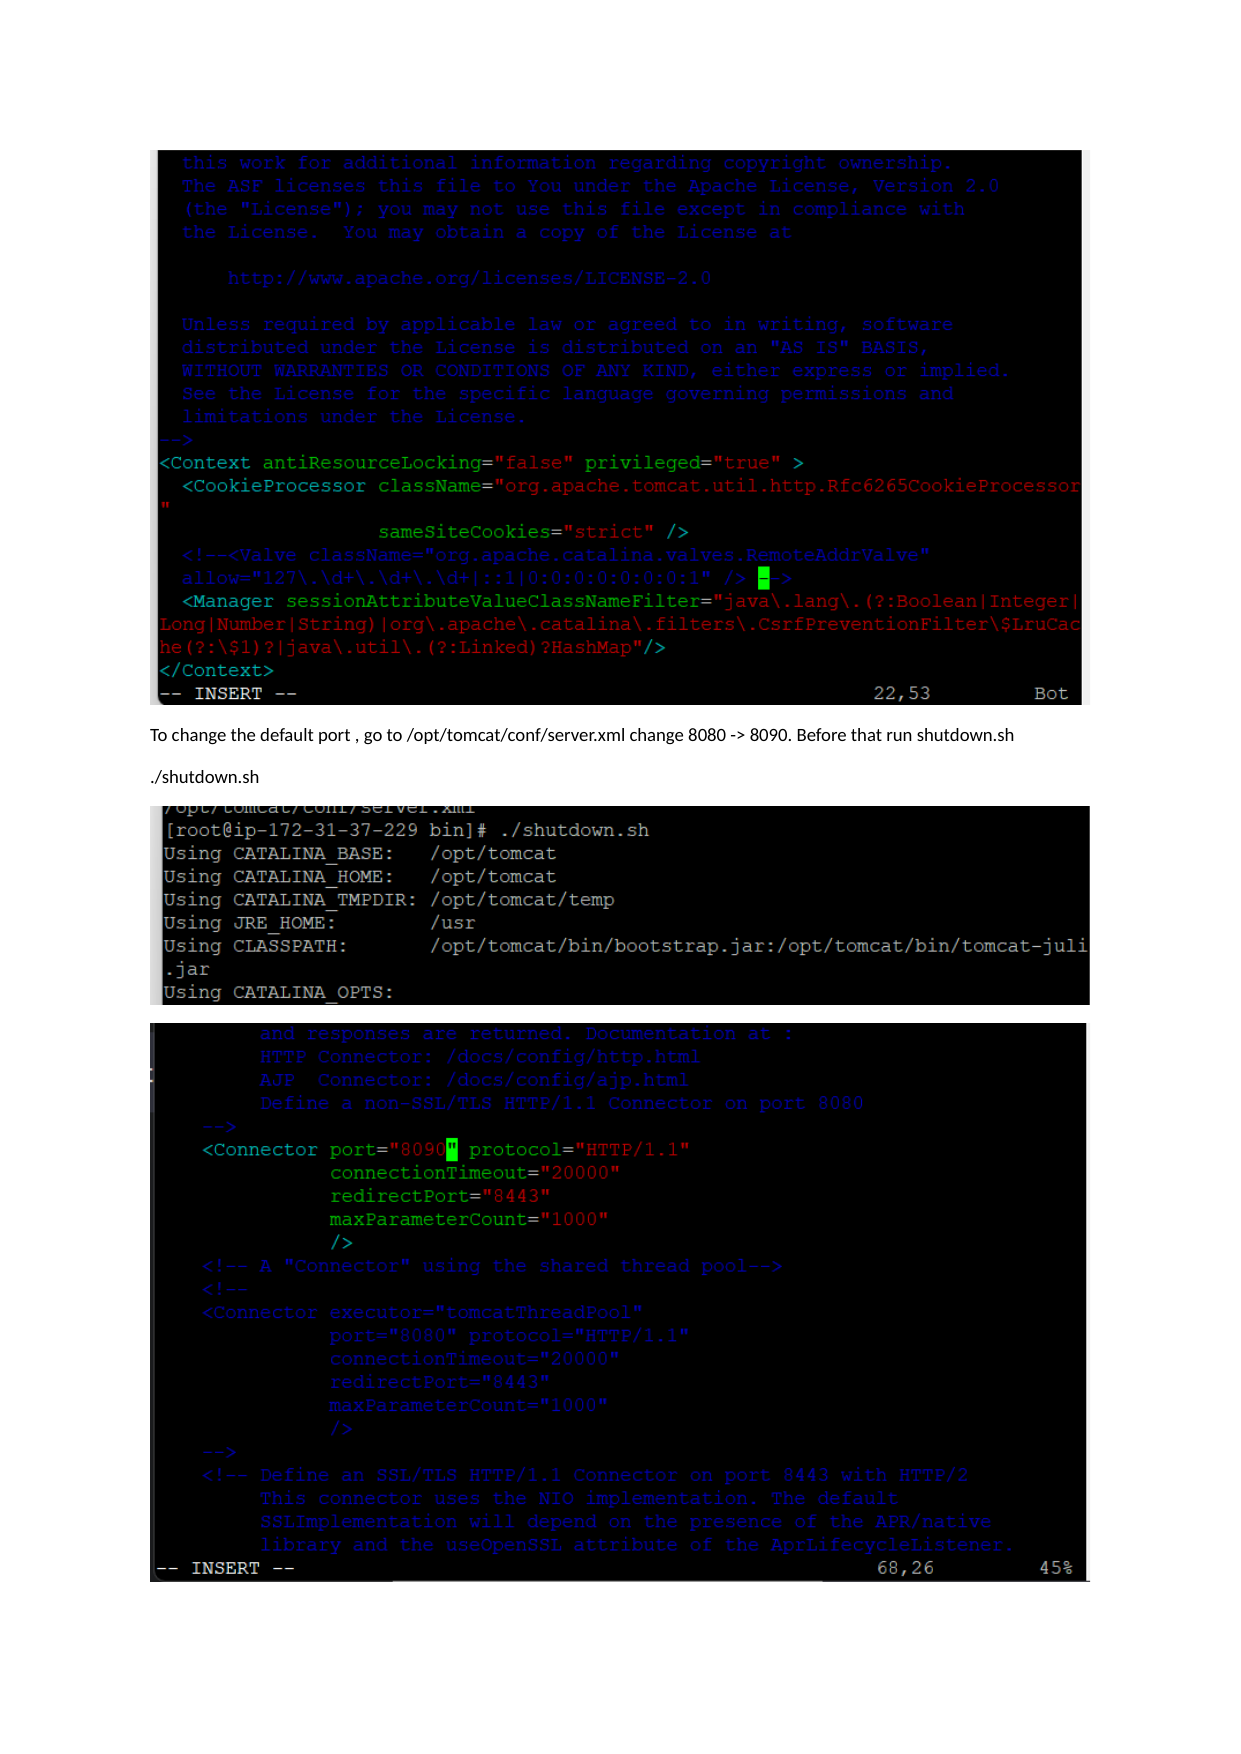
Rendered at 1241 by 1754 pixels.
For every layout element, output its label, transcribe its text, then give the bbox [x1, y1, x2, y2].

text To change the default port , go to /opt/tomcat/conf/server.xml change 8080 -> 8090. Before that run shutdown.sh [150, 723, 1090, 746]
picture [150, 1023, 1091, 1582]
picture [150, 150, 1091, 705]
picture [150, 806, 1091, 1005]
text ./shutdown.sh [150, 765, 1090, 788]
